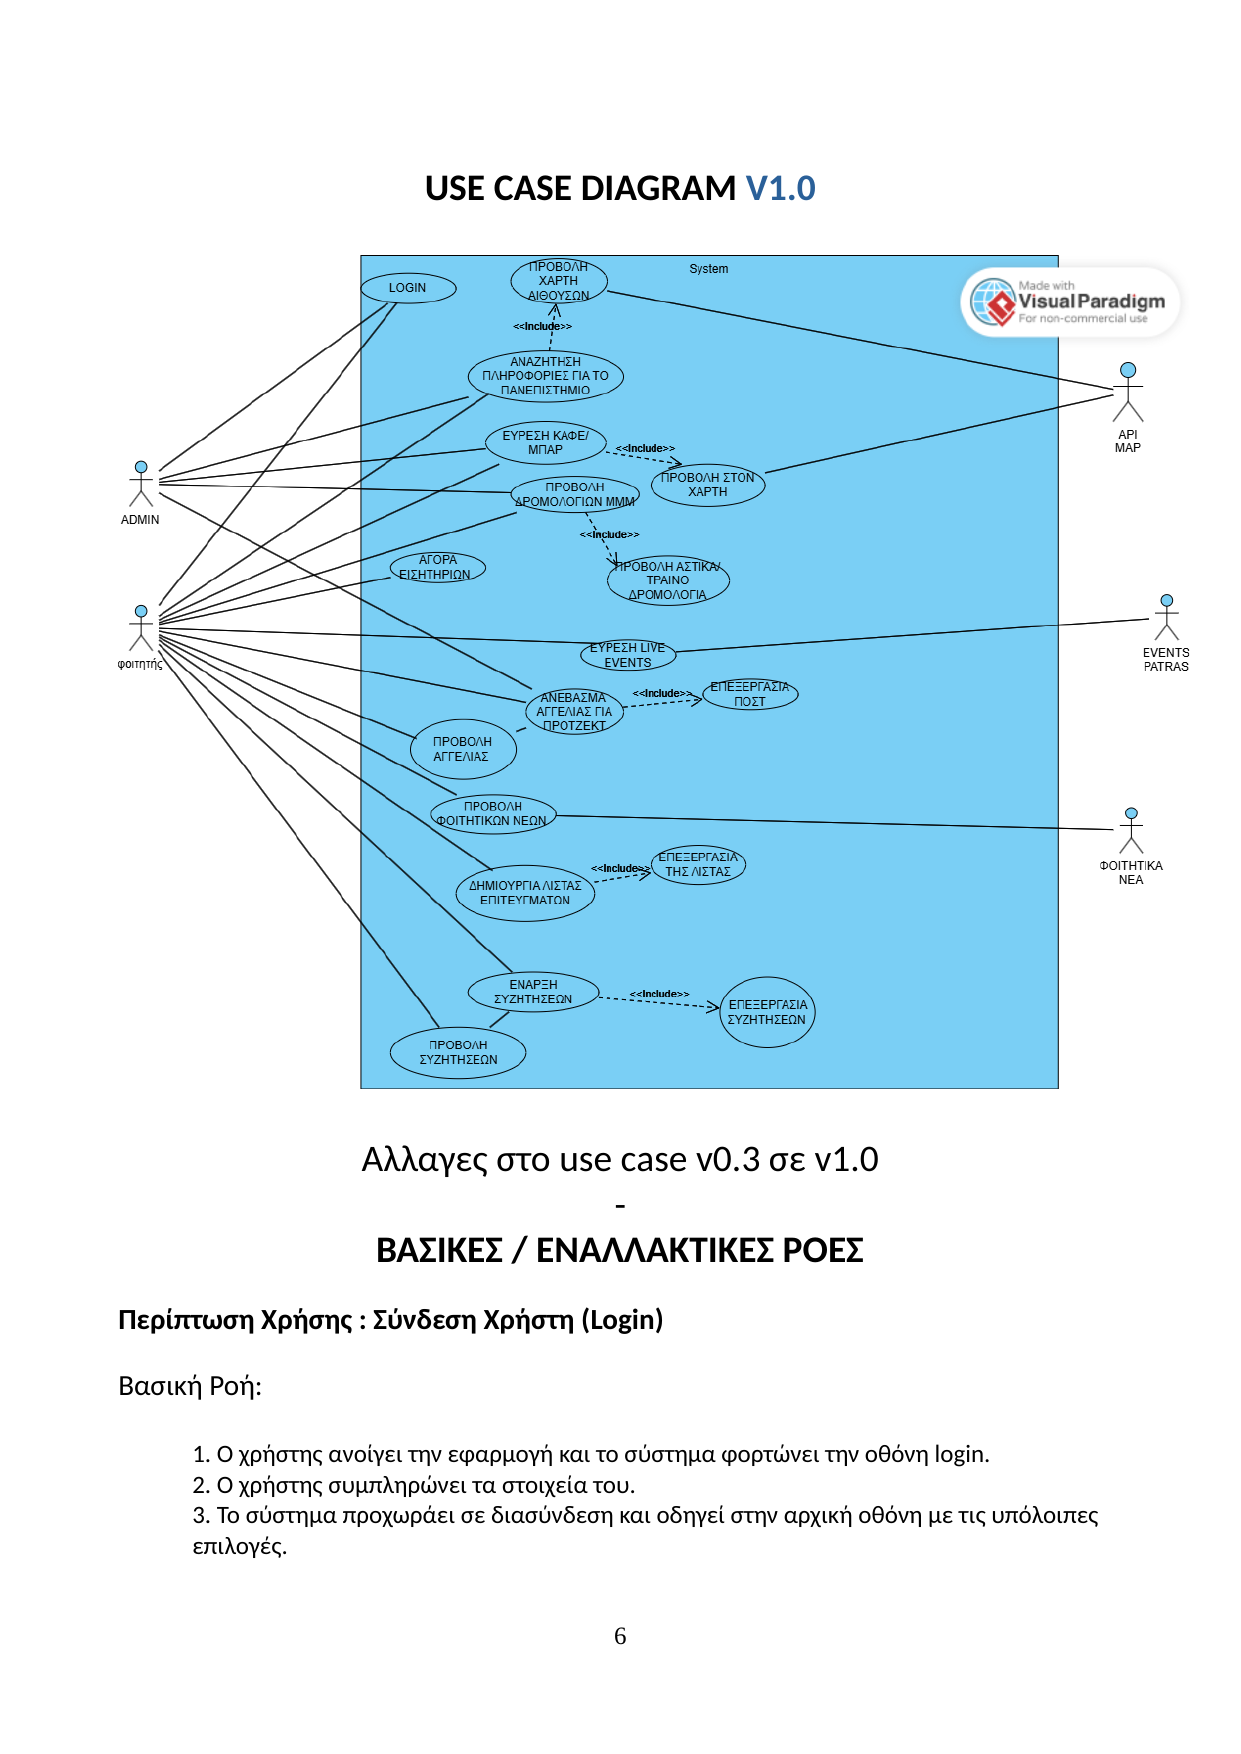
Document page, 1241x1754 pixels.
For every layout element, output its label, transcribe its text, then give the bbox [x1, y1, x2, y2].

text 3. Το σύστημα προχωράει σε διασύνδεση και οδηγεί στην αρχική οθόνη με τις υπόλοιπες επιλογές. [192, 1499, 1122, 1561]
text Βασική Ροή: [118, 1367, 1122, 1403]
text 2. Ο χρήστης συμπληρώνει τα στοιχεία του. [192, 1469, 1122, 1499]
text Αλλαγες στο use case v0.3 σε v1.0 [118, 1135, 1122, 1181]
text - [118, 1181, 1122, 1226]
text USE CASE DIAGRAM V1.0 [118, 164, 1122, 210]
picture [118, 255, 1190, 1089]
text Περίπτωση Χρήσης : Σύνδεση Χρήστη (Login) [118, 1301, 1122, 1337]
text 1. Ο χρήστης ανοίγει την εφαρμογή και το σύστημα φορτώνει την οθόνη login. [192, 1438, 1122, 1469]
text ΒΑΣΙΚΕΣ / ΕΝΑΛΛΑΚΤΙΚΕΣ ΡΟΕΣ [118, 1226, 1122, 1272]
